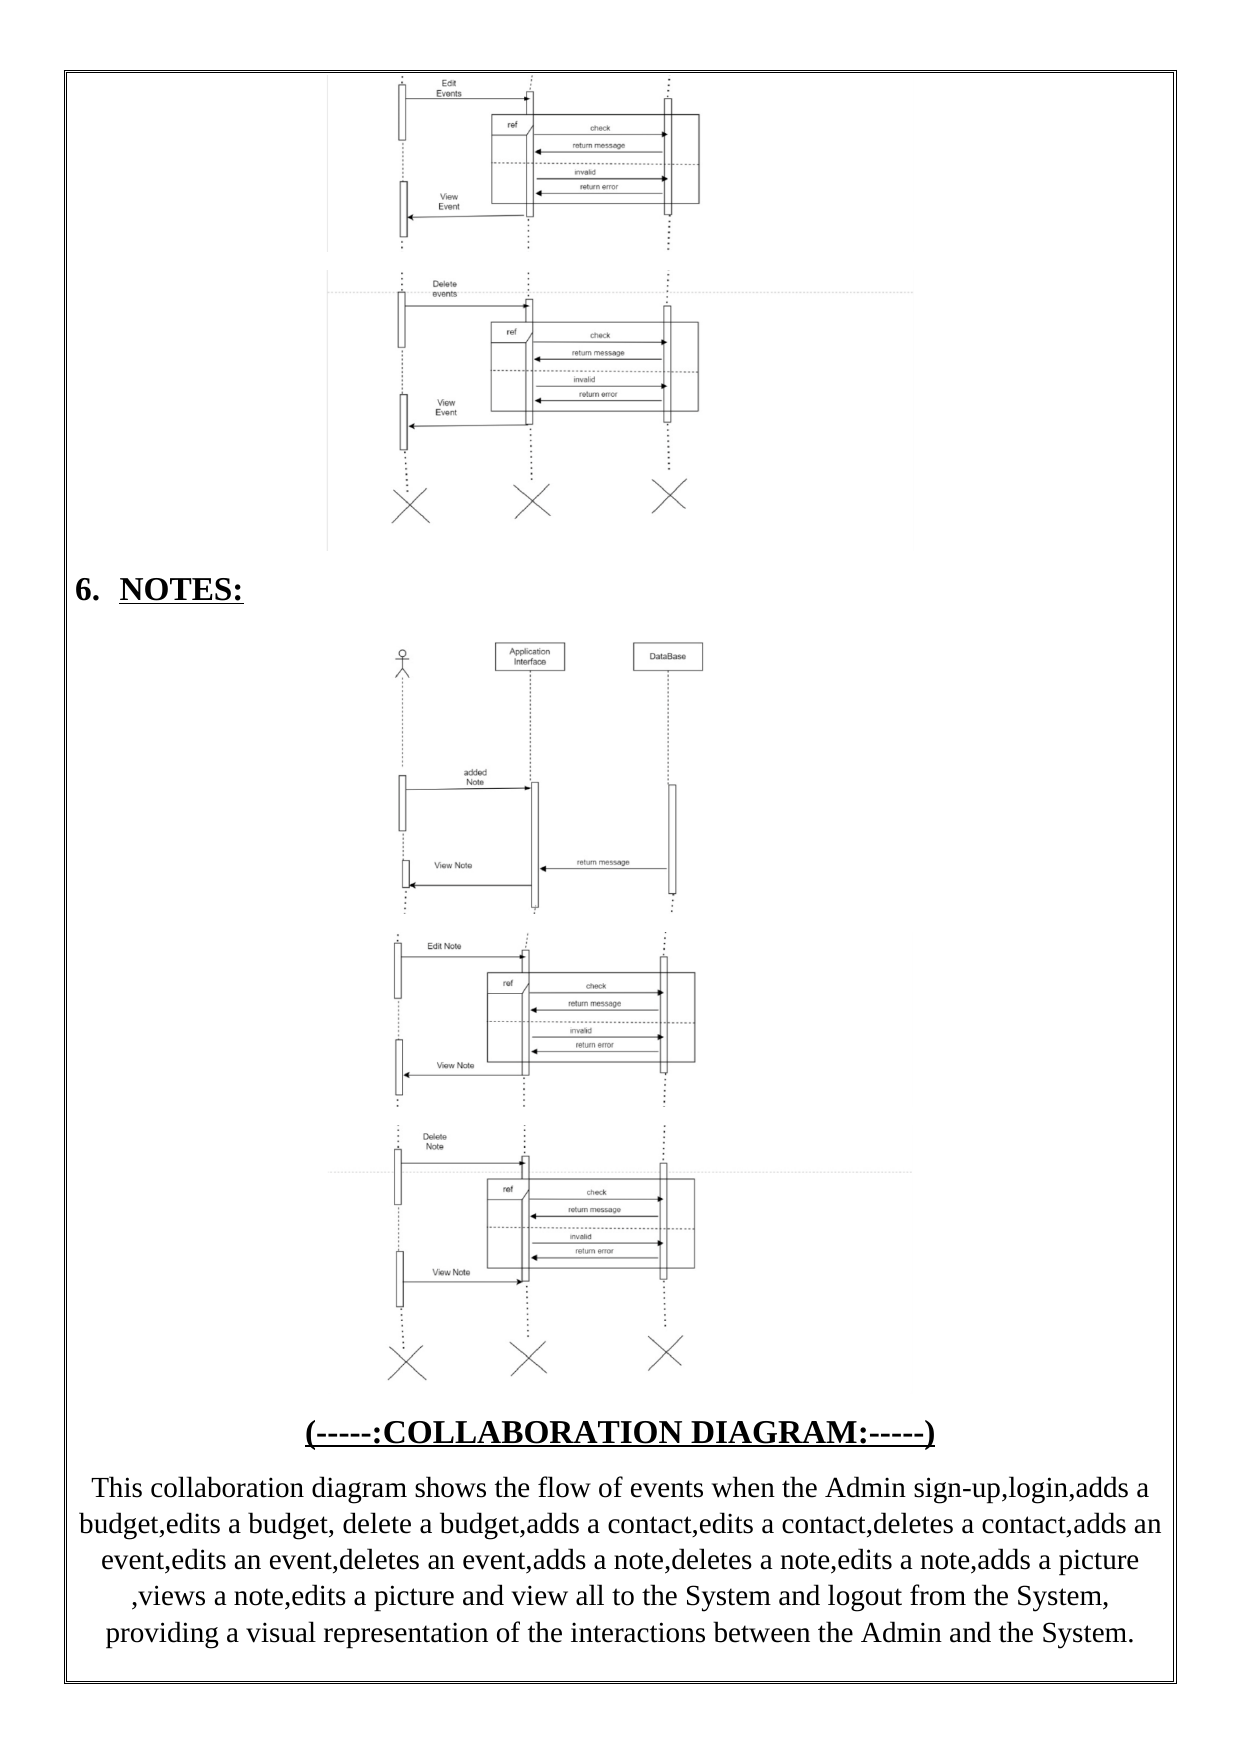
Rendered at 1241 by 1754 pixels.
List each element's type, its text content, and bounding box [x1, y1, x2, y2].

picture [326, 270, 914, 551]
picture [327, 1125, 913, 1394]
list NOTES: [75, 569, 1165, 608]
picture [334, 627, 906, 914]
text (-----:COLLABORATION DIAGRAM:-----) [75, 1412, 1165, 1450]
text This collaboration diagram shows the flow of events when the Admin sign-up,login,adds a budget,edits a budget, delete a budget,adds a contact,edits a contact,deletes a contact,adds an event,edits an event,deletes an event,adds a note,deletes a note,edits a note,adds a picture ,views a note,edits a picture and view all to the System and logout from the System, providing a visual representation of the interactions between the Admin and the System. [75, 1470, 1165, 1648]
picture [326, 75, 914, 252]
picture [327, 932, 913, 1107]
